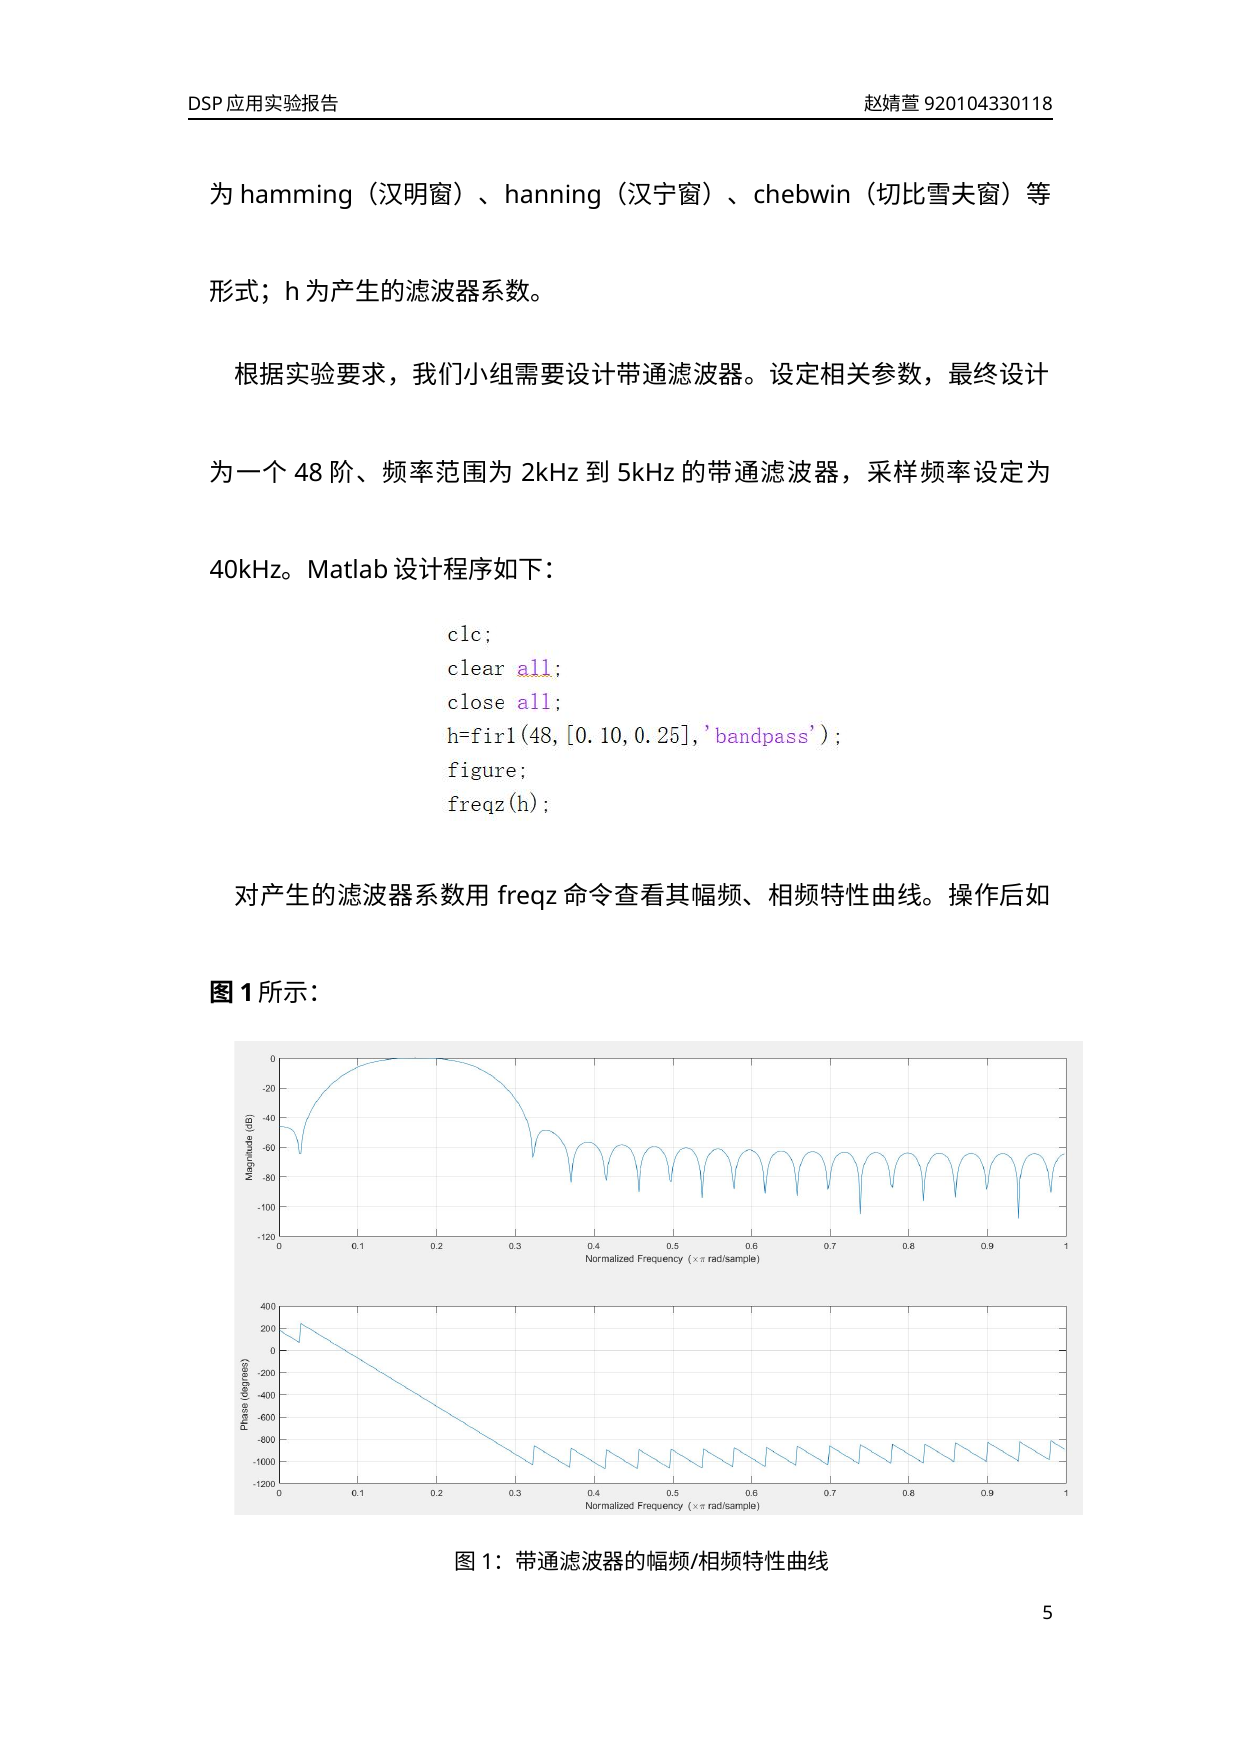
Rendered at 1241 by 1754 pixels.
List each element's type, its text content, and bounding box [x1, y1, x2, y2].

picture [434, 618, 850, 821]
text 对产生的滤波器系数用freqz命令查看其幅频、相频特性曲线。操作后如图1所示： [209, 861, 1053, 1023]
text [209, 160, 1053, 322]
picture [234, 1041, 1083, 1515]
text 根据实验要求，我们小组需要设计带通滤波器。设定相关参数，最终设计为一个48阶、频率范围为2kHz到5kHz的带通滤波器，采样频率设定为40kHz。Matlab设计程序如下： [209, 340, 1053, 600]
text 图1：带通滤波器的幅频/相频特性曲线 [209, 1544, 1053, 1576]
